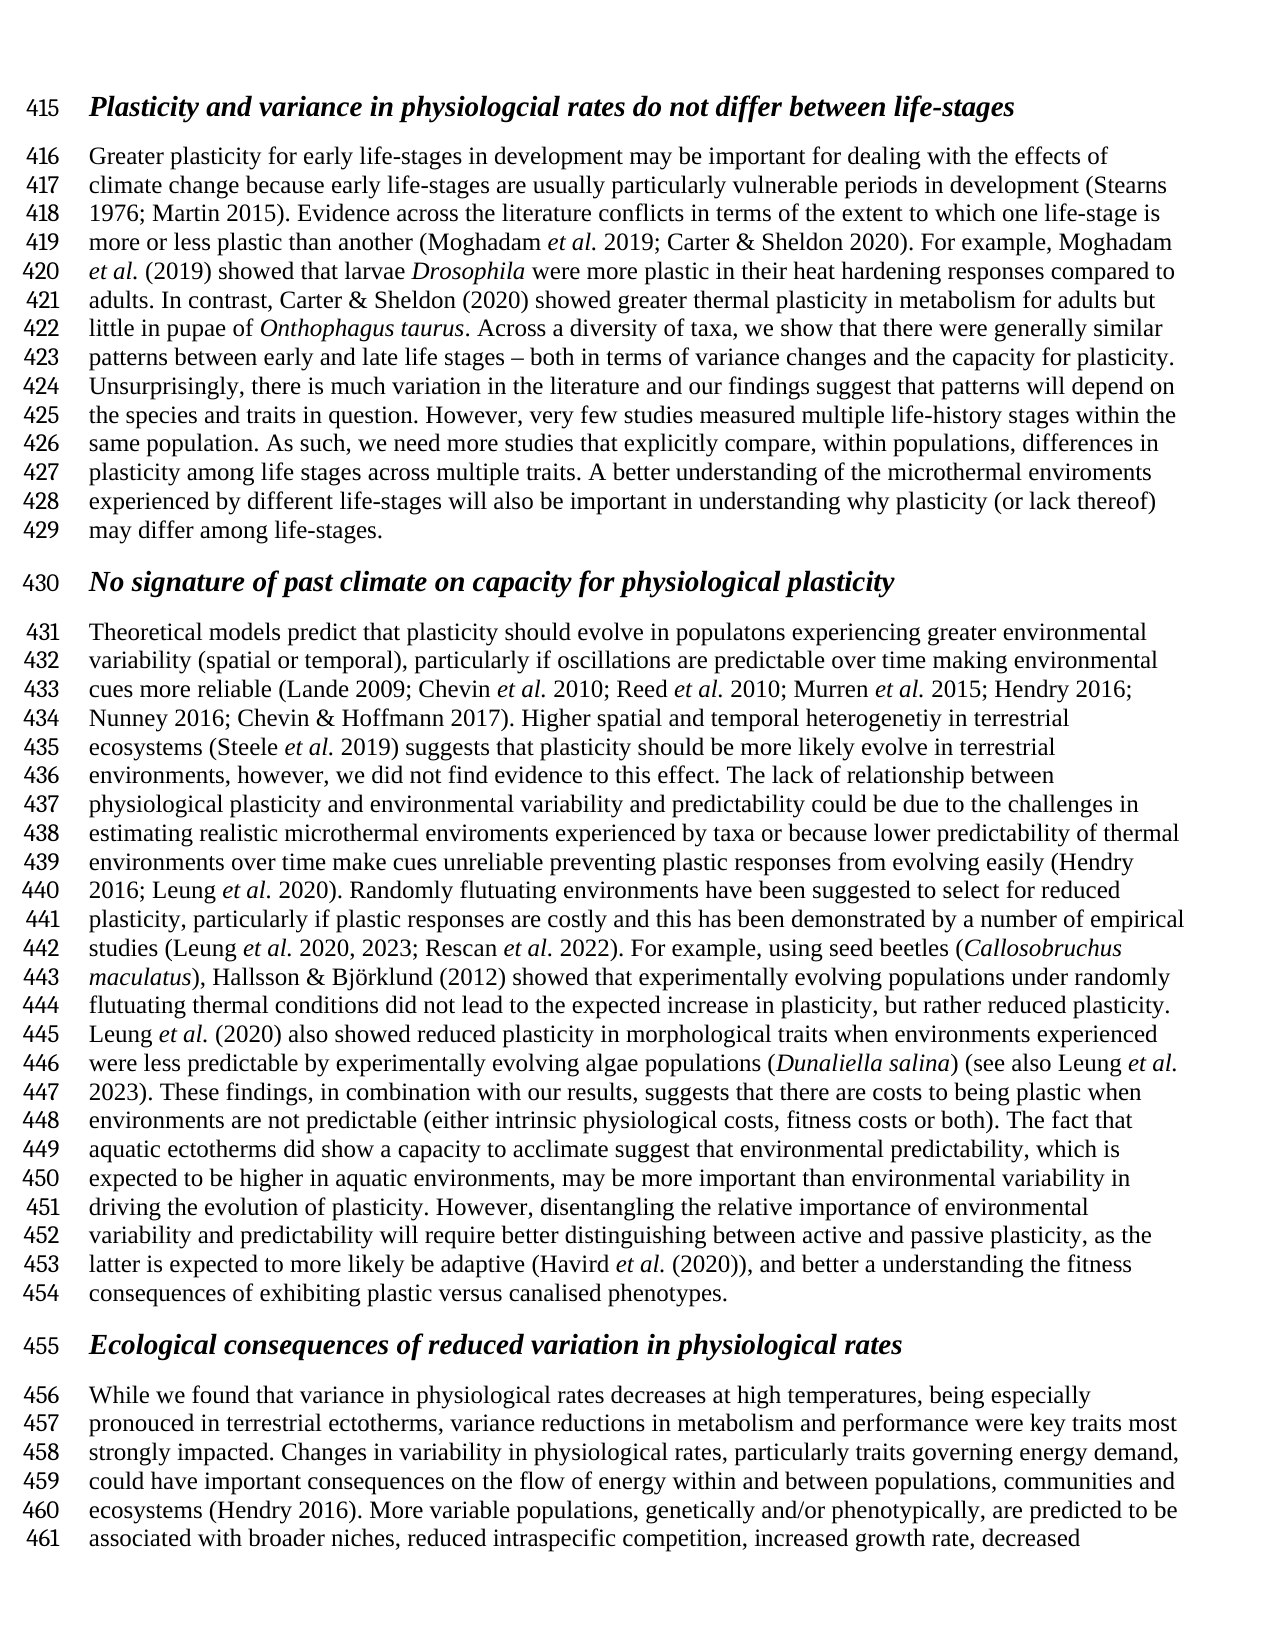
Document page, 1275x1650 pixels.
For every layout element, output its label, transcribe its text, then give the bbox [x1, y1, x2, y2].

text Theoretical models predict that plasticity should evolve in populatons experiencing greater environmental variability (spatial or temporal), particularly if oscillations are predictable over time making environmental cues more reliable (Lande 2009; Chevin et al. 2010; Reed et al. 2010; Murren et al. 2015; Hendry 2016; Nunney 2016; Chevin & Hoffmann 2017). Higher spatial and temporal heterogenetiy in terrestrial ecosystems (Steele et al. 2019) suggests that plasticity should be more likely evolve in terrestrial environments, however, we did not find evidence to this effect. The lack of relationship between physiological plasticity and environmental variability and predictability could be due to the challenges in estimating realistic microthermal enviroments experienced by taxa or because lower predictability of thermal environments over time make cues unreliable preventing plastic responses from evolving easily (Hendry 2016; Leung et al. 2020). Randomly flutuating environments have been suggested to select for reduced plasticity, particularly if plastic responses are costly and this has been demonstrated by a number of empirical studies (Leung et al. 2020, 2023; Rescan et al. 2022). For example, using seed beetles (Callosobruchus maculatus), Hallsson & Björklund (2012) showed that experimentally evolving populations under randomly flutuating thermal conditions did not lead to the expected increase in plasticity, but rather reduced plasticity. Leung et al. (2020) also showed reduced plasticity in morphological traits when environments experienced were less predictable by experimentally evolving algae populations (Dunaliella salina) (see also Leung et al. 2023). These findings, in combination with our results, suggests that there are costs to being plastic when environments are not predictable (either intrinsic physiological costs, fitness costs or both). The fact that aquatic ectotherms did show a capacity to acclimate suggest that environmental predictability, which is expected to be higher in aquatic environments, may be more important than environmental variability in driving the evolution of plasticity. However, disentangling the relative importance of environmental variability and predictability will require better distinguishing between active and passive plasticity, as the latter is expected to more likely be adaptive (Havird et al. (2020)), and better a understanding the fitness consequences of exhibiting plastic versus canalised phenotypes. [89, 617, 1186, 1307]
text Greater plasticity for early life-stages in development may be important for dealing with the effects of climate change because early life-stages are usually particularly vulnerable periods in development (Stearns 1976; Martin 2015). Evidence across the literature conflicts in terms of the extent to which one life-stage is more or less plastic than another (Moghadam et al. 2019; Carter & Sheldon 2020). For example, Moghadam et al. (2019) showed that larvae Drosophila were more plastic in their heat hardening responses compared to adults. In contrast, Carter & Sheldon (2020) showed greater thermal plasticity in metabolism for adults but little in pupae of Onthophagus taurus. Across a diversity of taxa, we show that there were generally similar patterns between early and late life stages – both in terms of variance changes and the capacity for plasticity. Unsurprisingly, there is much variation in the literature and our findings suggest that patterns will depend on the species and traits in question. However, very few studies measured multiple life-history stages within the same population. As such, we need more studies that explicitly compare, within populations, differences in plasticity among life stages across multiple traits. A better understanding of the microthermal enviroments experienced by different life-stages will also be important in understanding why plasticity (or lack thereof) may differ among life-stages. [89, 141, 1186, 543]
subtitle Plasticity and variance in physiologcial rates do not differ between life-stages [89, 89, 1186, 122]
subtitle Ecological consequences of reduced variation in physiological rates [89, 1327, 1186, 1361]
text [89, 1380, 1186, 1552]
subtitle No signature of past climate on capacity for physiological plasticity [89, 564, 1186, 598]
